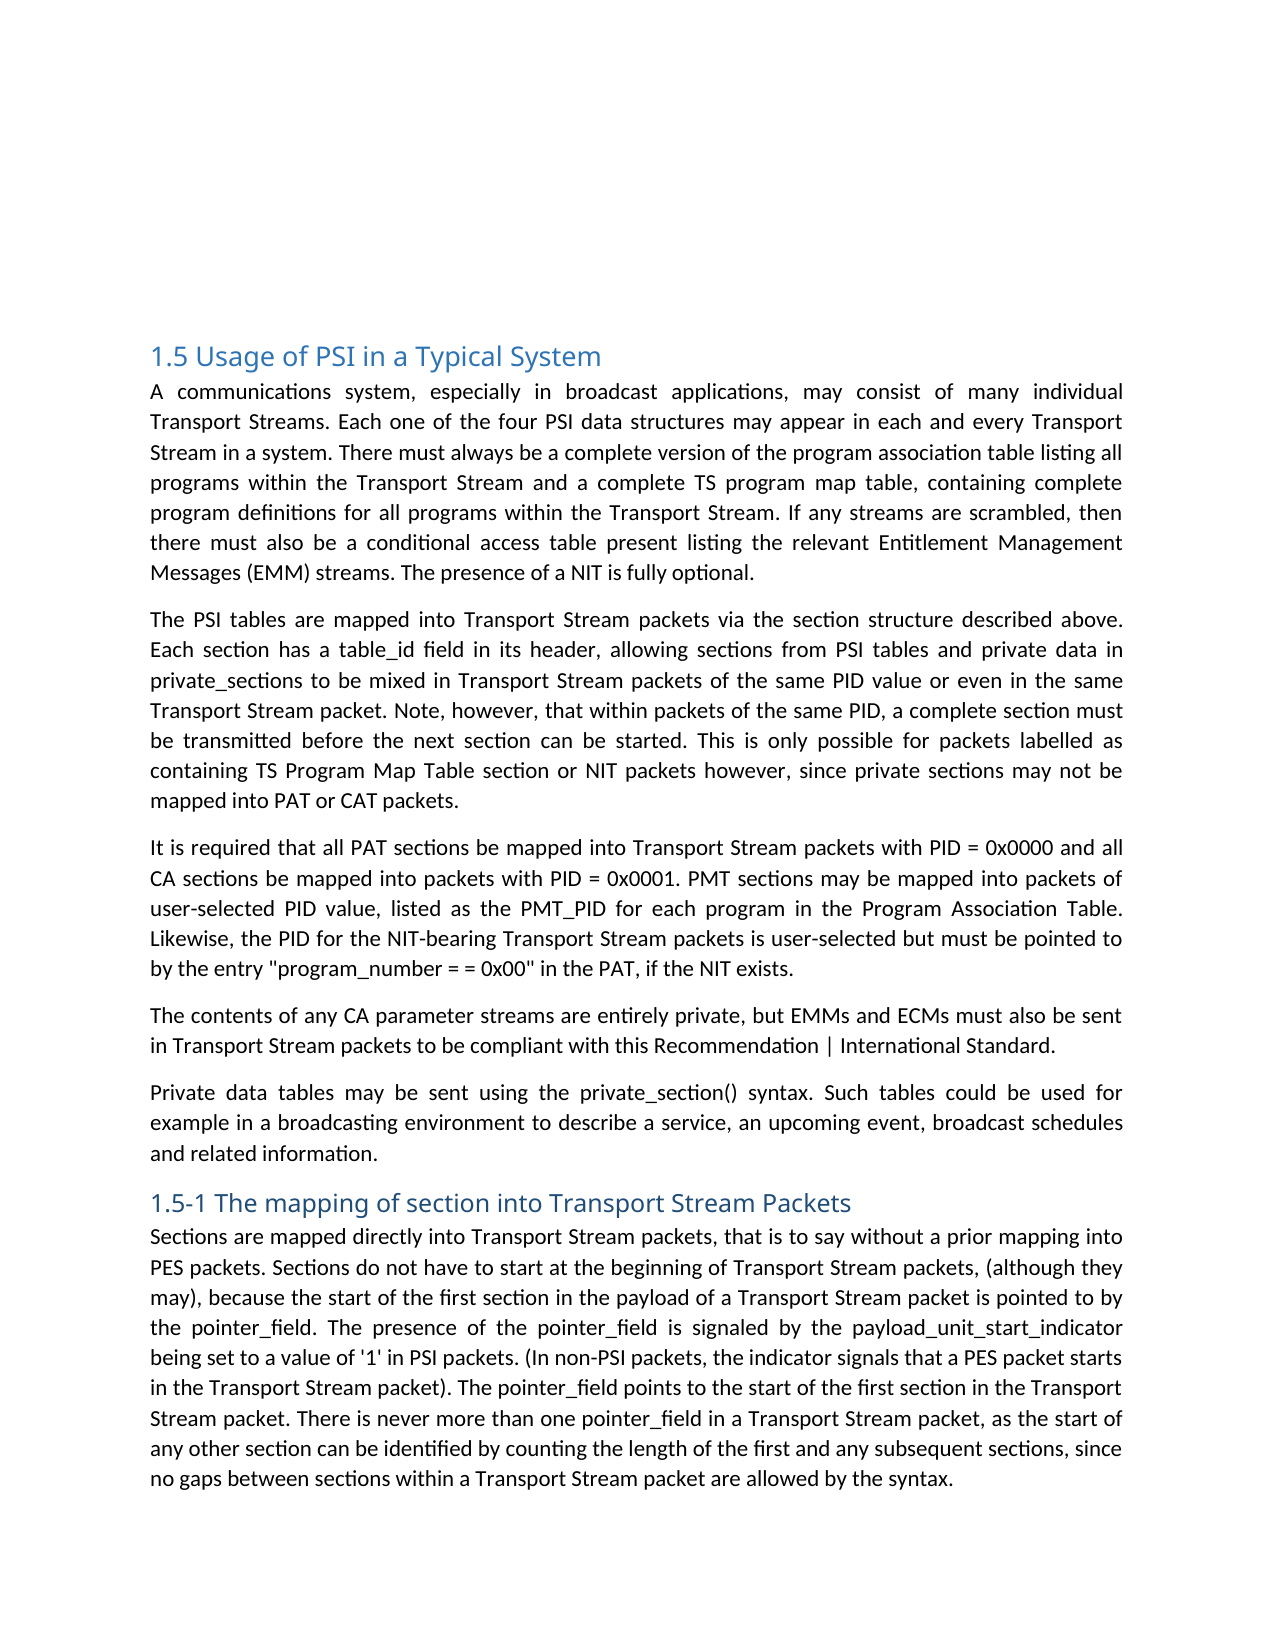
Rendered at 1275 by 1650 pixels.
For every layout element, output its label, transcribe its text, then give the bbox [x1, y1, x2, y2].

subtitle 1.5-1 The mapping of section into Transport Stream Packets [150, 1186, 1125, 1220]
text It is required that all PAT sections be mapped into Transport Stream packets with PID = 0x0000 and all CA sections be mapped into packets with PID = 0x0001. PMT sections may be mapped into packets of user-selected PID value, listed as the PMT_PID for each program in the Program Association Table. Likewise, the PID for the NIT-bearing Transport Stream packets is user-selected but must be pointed to by the entry "program_number = = 0x00" in the PAT, if the NIT exists. [150, 833, 1125, 982]
subtitle 1.5 Usage of PSI in a Typical System [150, 337, 1125, 374]
text Private data tables may be sent using the private_section() syntax. Such tables could be used for example in a broadcasting environment to describe a service, an upcoming event, broadcast schedules and related information. [150, 1078, 1125, 1167]
text The PSI tables are mapped into Transport Stream packets via the section structure described above. Each section has a table_id field in its header, allowing sections from PSI tables and private data in private_sections to be mixed in Transport Stream packets of the same PID value or even in the same Transport Stream packet. Note, however, that within packets of the same PID, a complete section must be transmitted before the next section can be started. This is only possible for packets labelled as containing TS Program Map Table section or NIT packets however, since private sections may not be mapped into PAT or CAT packets. [150, 605, 1125, 815]
text The contents of any CA parameter streams are entirely private, but EMMs and ECMs must also be sent in Transport Stream packets to be compliant with this Recommendation | International Standard. [150, 1001, 1125, 1059]
text Sections are mapped directly into Transport Stream packets, that is to say without a prior mapping into PES packets. Sections do not have to start at the beginning of Transport Stream packets, (although they may), because the start of the first section in the payload of a Transport Stream packet is pointed to by the pointer_field. The presence of the pointer_field is signaled by the payload_unit_start_indicator being set to a value of '1' in PSI packets. (In non-PSI packets, the indicator signals that a PES packet starts in the Transport Stream packet). The pointer_field points to the start of the first section in the Transport Stream packet. There is never more than one pointer_field in a Transport Stream packet, as the start of any other section can be identified by counting the length of the first and any subsequent sections, since no gaps between sections within a Transport Stream packet are allowed by the syntax. [150, 1222, 1125, 1492]
text A communications system, especially in broadcast applications, may consist of many individual Transport Streams. Each one of the four PSI data structures may appear in each and every Transport Stream in a system. There must always be a complete version of the program association table listing all programs within the Transport Stream and a complete TS program map table, containing complete program definitions for all programs within the Transport Stream. If any streams are scrambled, then there must also be a conditional access table present listing the relevant Entitlement Management Messages (EMM) streams. The presence of a NIT is fully optional. [150, 377, 1125, 587]
